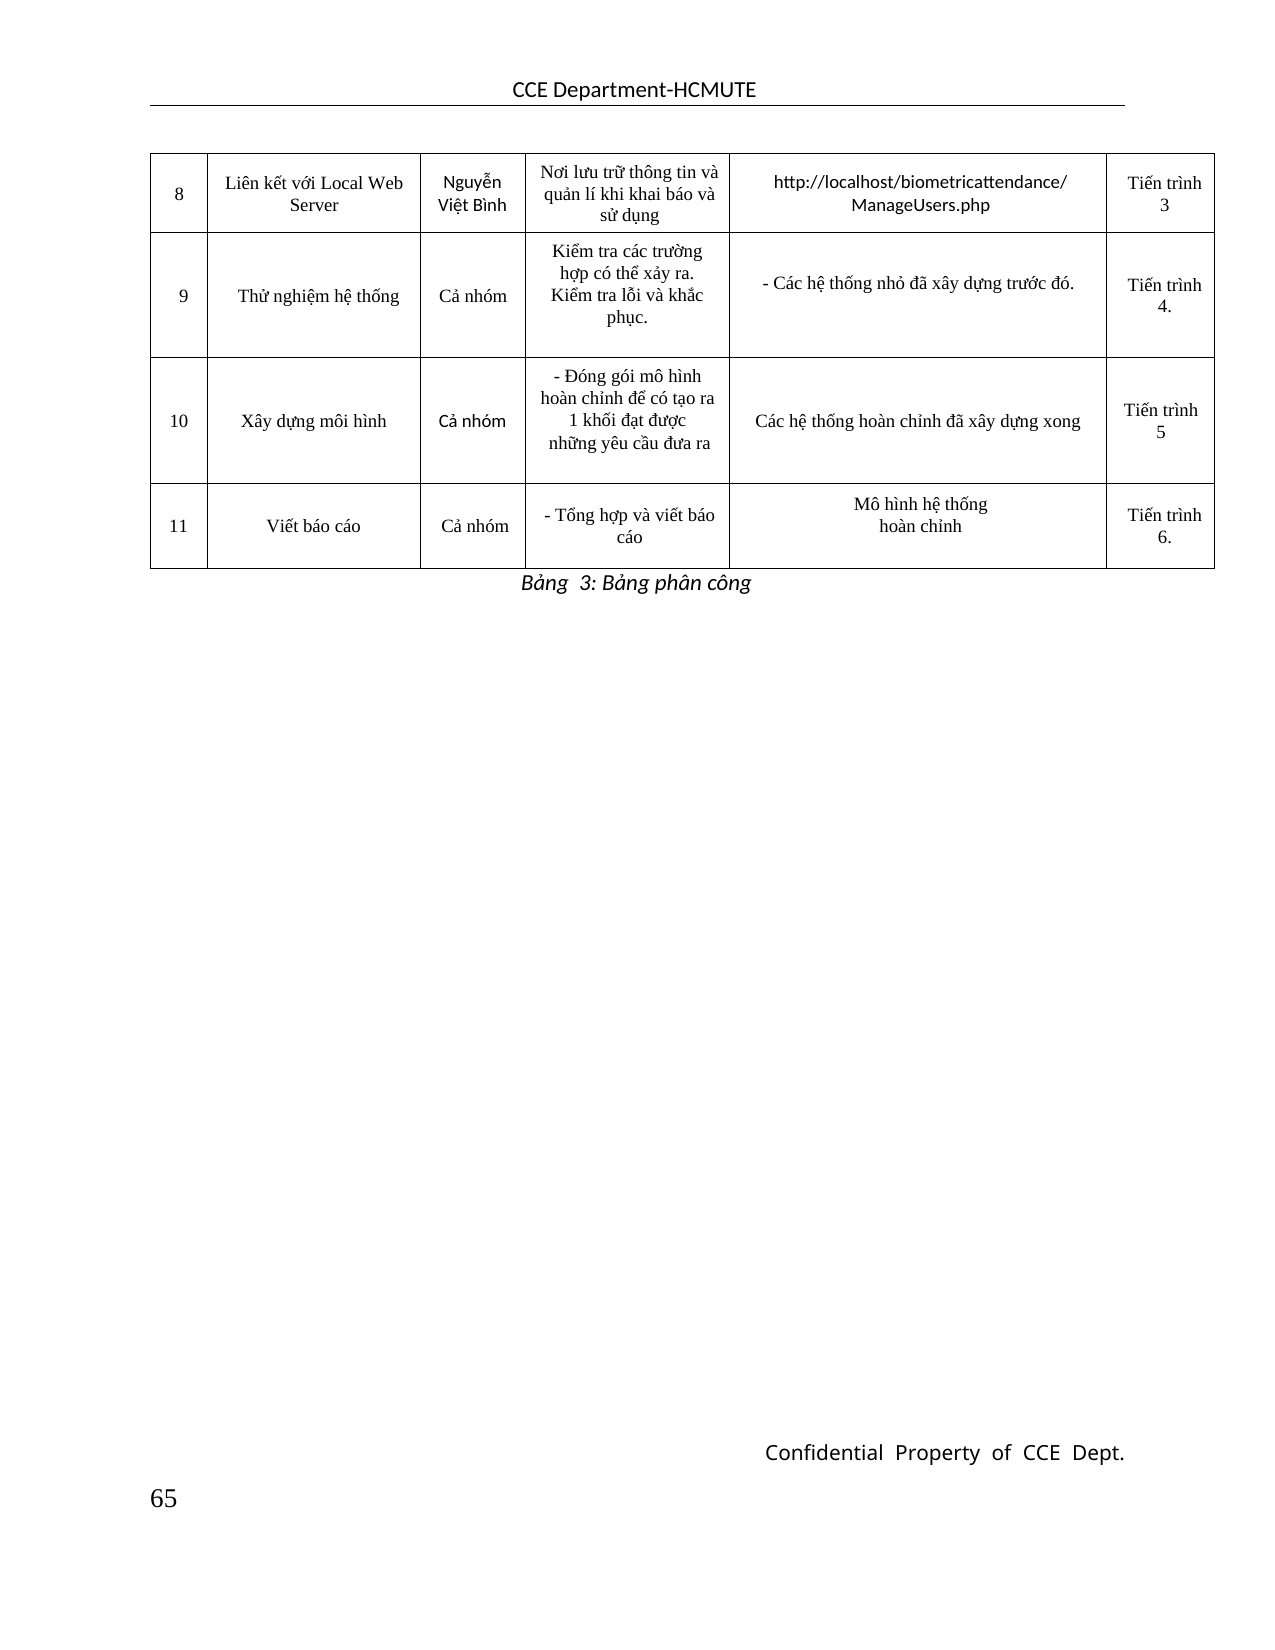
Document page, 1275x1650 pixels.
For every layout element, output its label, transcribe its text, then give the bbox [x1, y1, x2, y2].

table_cell http://localhost/biometricattendance/ManageUsers.php [730, 154, 1106, 232]
table_cell Cả nhóm [421, 358, 525, 482]
table_cell Nguyễn Việt Bình [421, 154, 525, 232]
table_cell Cả nhóm [421, 233, 525, 357]
table_cell 10 [151, 358, 207, 482]
table_cell 9 [151, 233, 207, 357]
table_cell Tiến trình 4. [1107, 233, 1214, 357]
table_cell Liên kết với Local Web Server [208, 154, 420, 232]
table_cell Mô hình hệ thống hoàn chỉnh [730, 484, 1106, 568]
table_cell Tiến trình 3 [1107, 154, 1214, 232]
table_cell 11 [151, 484, 207, 568]
table_cell Cả nhóm [421, 484, 525, 568]
table_cell Thử nghiệm hệ thống [208, 233, 420, 357]
table_cell Kiểm tra các trường hợp có thể xảy ra. Kiểm tra lỗi và khắc phục. [526, 233, 729, 357]
table_cell Tiến trình 6. [1107, 484, 1214, 568]
table_cell - Đóng gói mô hình hoàn chỉnh để có tạo ra 1 khối đạt được những yêu cầu đưa ra [526, 358, 729, 482]
table_cell Viết báo cáo [208, 484, 420, 568]
table_cell - Tổng hợp và viết báo cáo [526, 484, 729, 568]
table_cell Tiến trình 5 [1107, 358, 1214, 482]
table_cell Xây dựng môi hình [208, 358, 420, 482]
table_cell Nơi lưu trữ thông tin và quản lí khi khai báo và sử dụng [526, 154, 729, 232]
table_cell - Các hệ thống nhỏ đã xây dựng trước đó. [730, 233, 1106, 357]
table_cell 8 [151, 154, 207, 232]
table_cell Các hệ thống hoàn chỉnh đã xây dựng xong [730, 358, 1106, 482]
